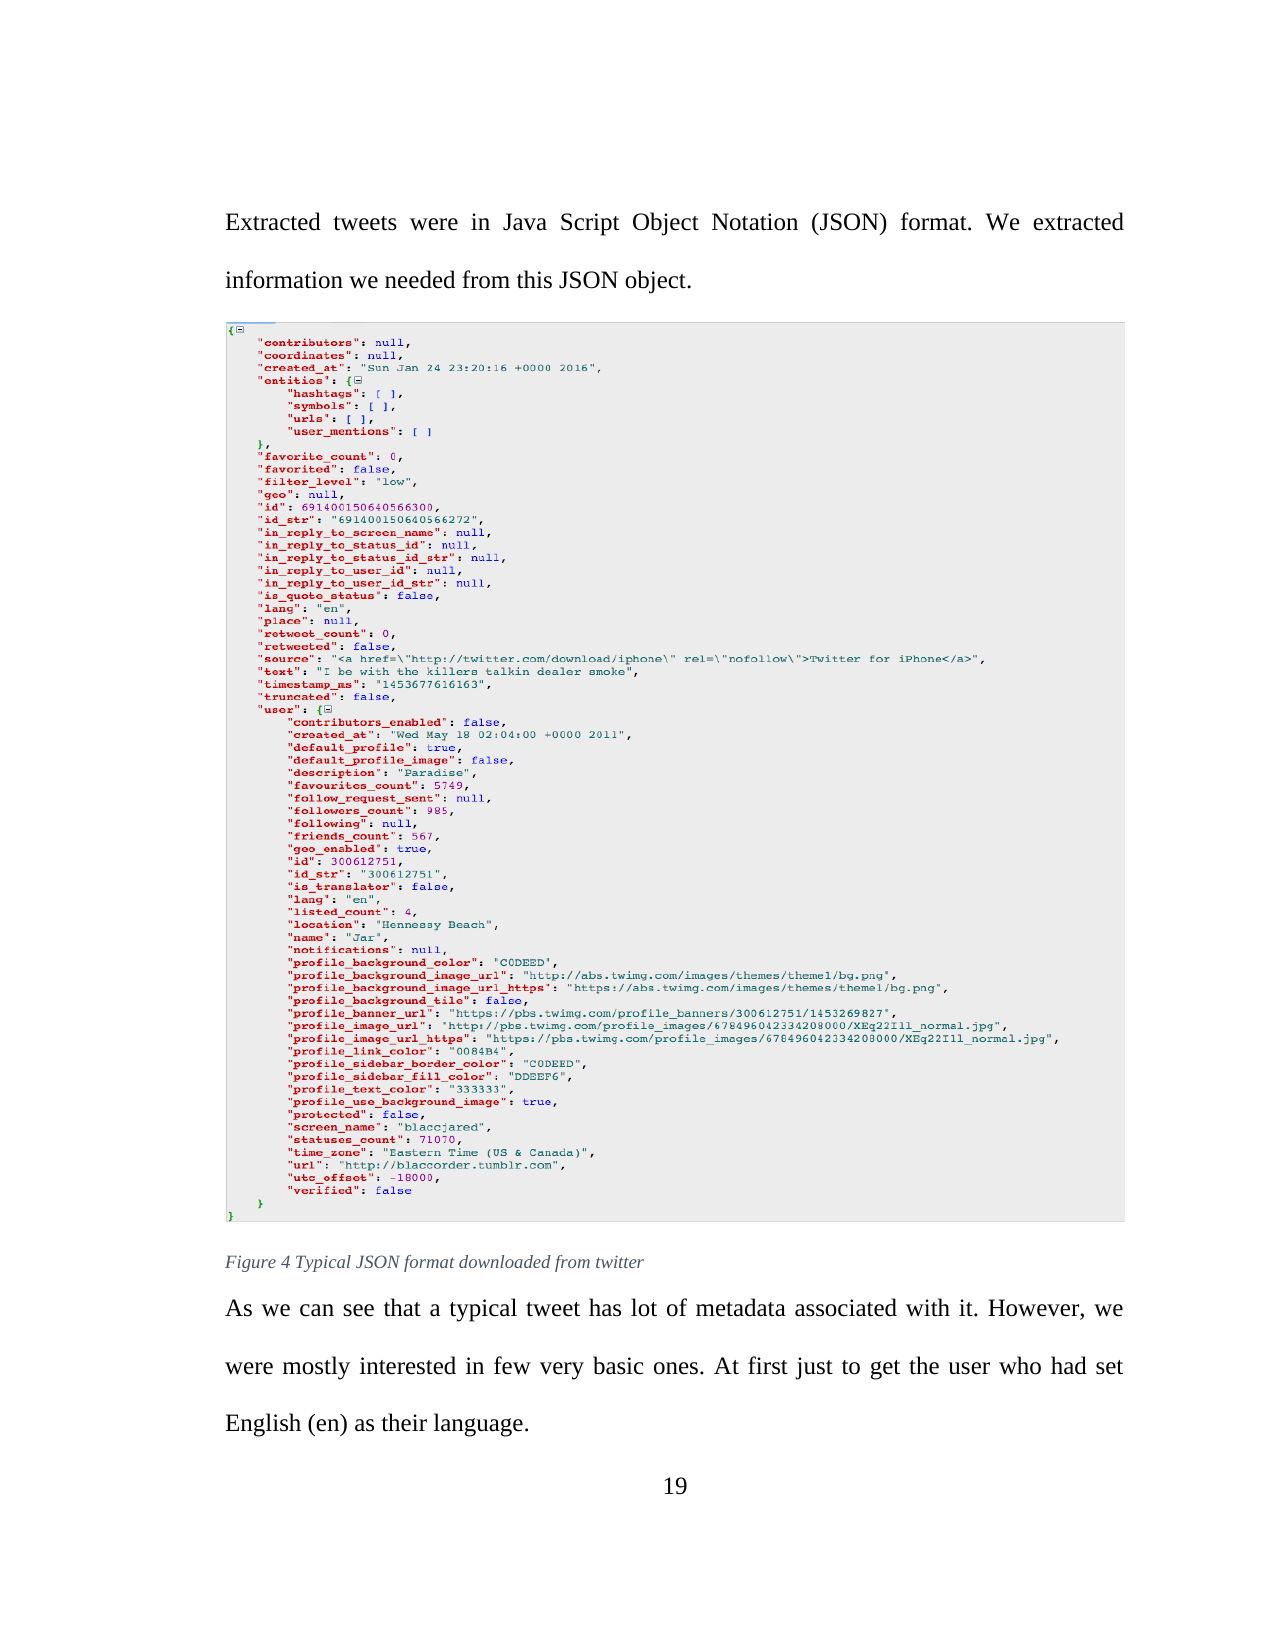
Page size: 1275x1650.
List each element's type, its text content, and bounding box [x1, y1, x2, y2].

text As we can see that a typical tweet has lot of metadata associated with it. However, we were mostly interested in few very basic ones. At first just to get the user who had set English (en) as their language. [225, 1293, 1125, 1437]
picture [225, 322, 1125, 1222]
text Extracted tweets were in Java Script Object Notation (JSON) format. We extracted information we needed from this JSON object. [225, 207, 1125, 294]
